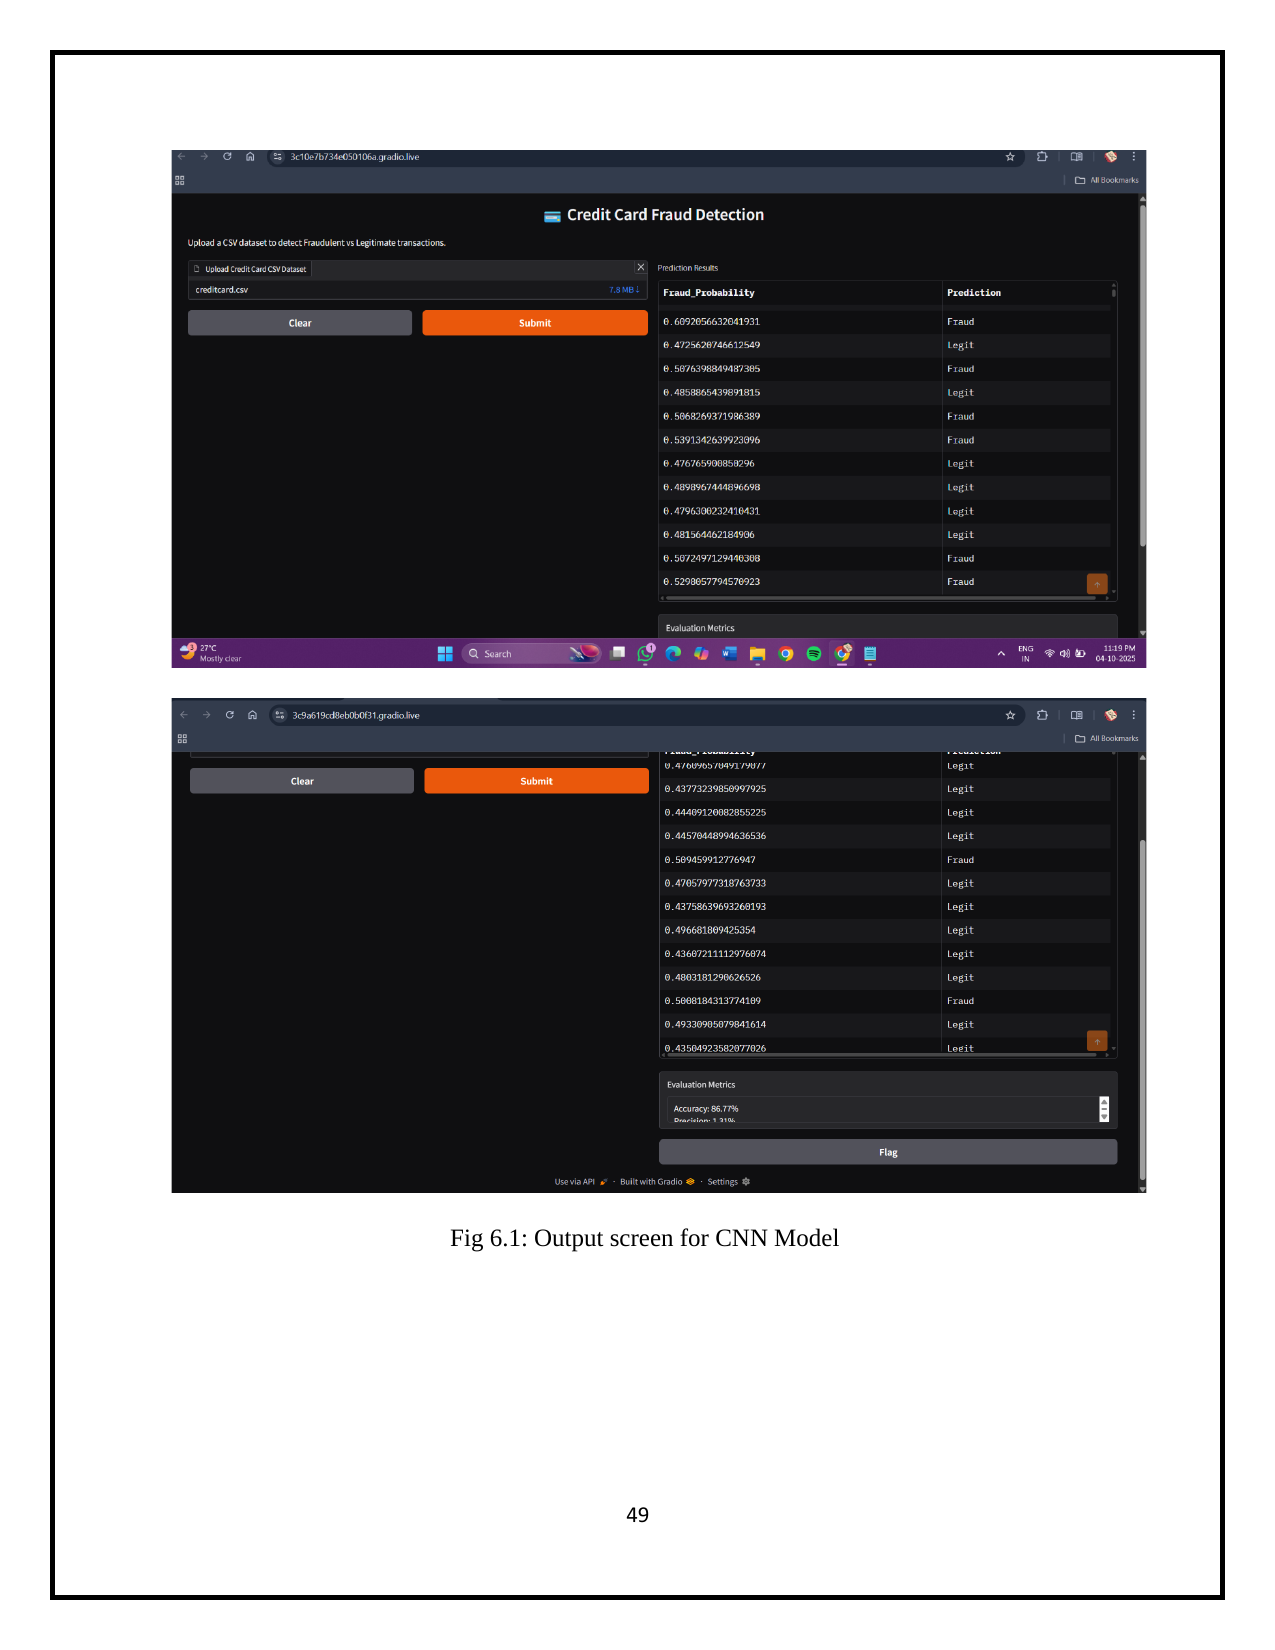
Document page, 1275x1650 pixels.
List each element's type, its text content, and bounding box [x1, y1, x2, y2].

picture [171, 698, 1147, 1193]
picture [171, 150, 1147, 668]
text Fig 6.1: Output screen for CNN Model [172, 1223, 1118, 1252]
